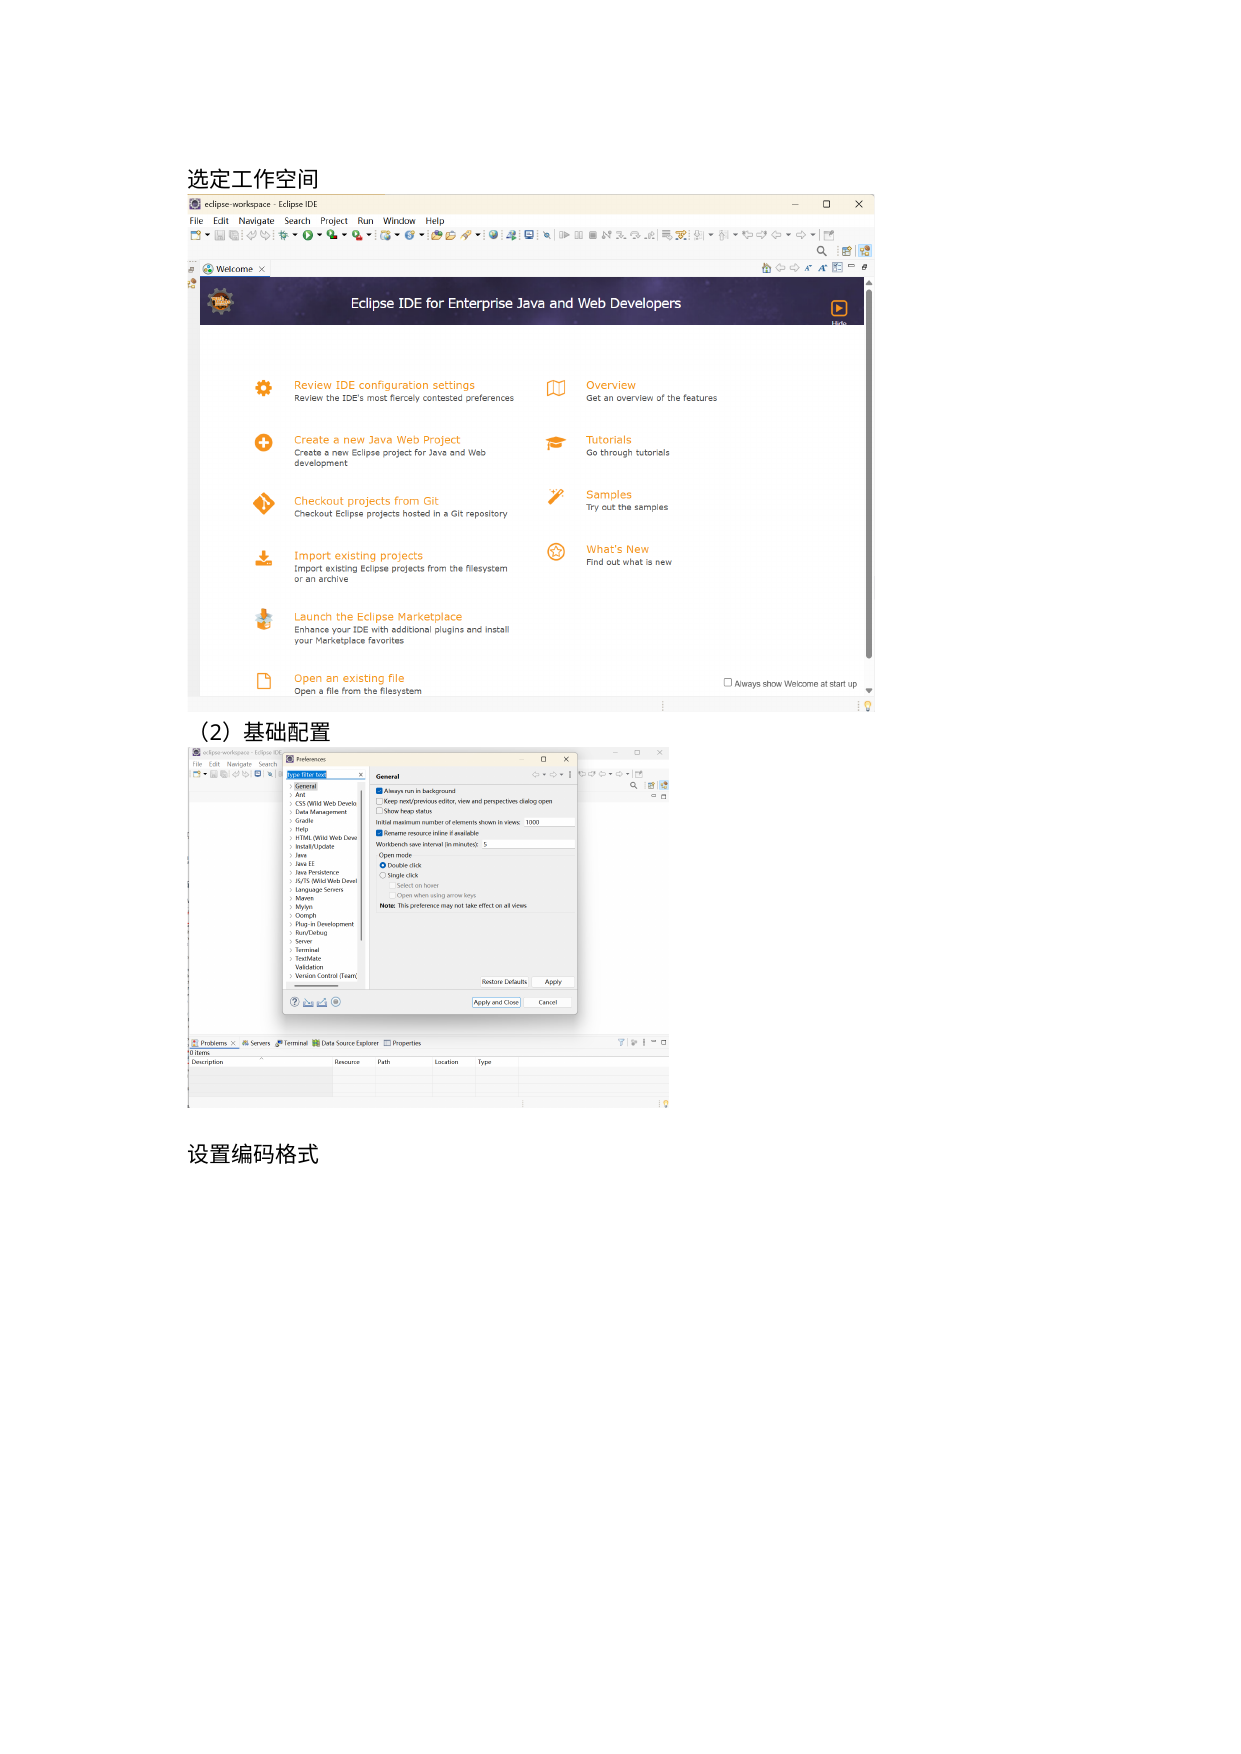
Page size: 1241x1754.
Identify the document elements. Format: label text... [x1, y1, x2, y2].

picture [187, 747, 669, 1108]
text 选定工作空间 [187, 162, 1053, 194]
text 设置编码格式 [187, 1137, 1053, 1169]
text （2）基础配置 [187, 714, 1053, 747]
picture [187, 194, 875, 712]
